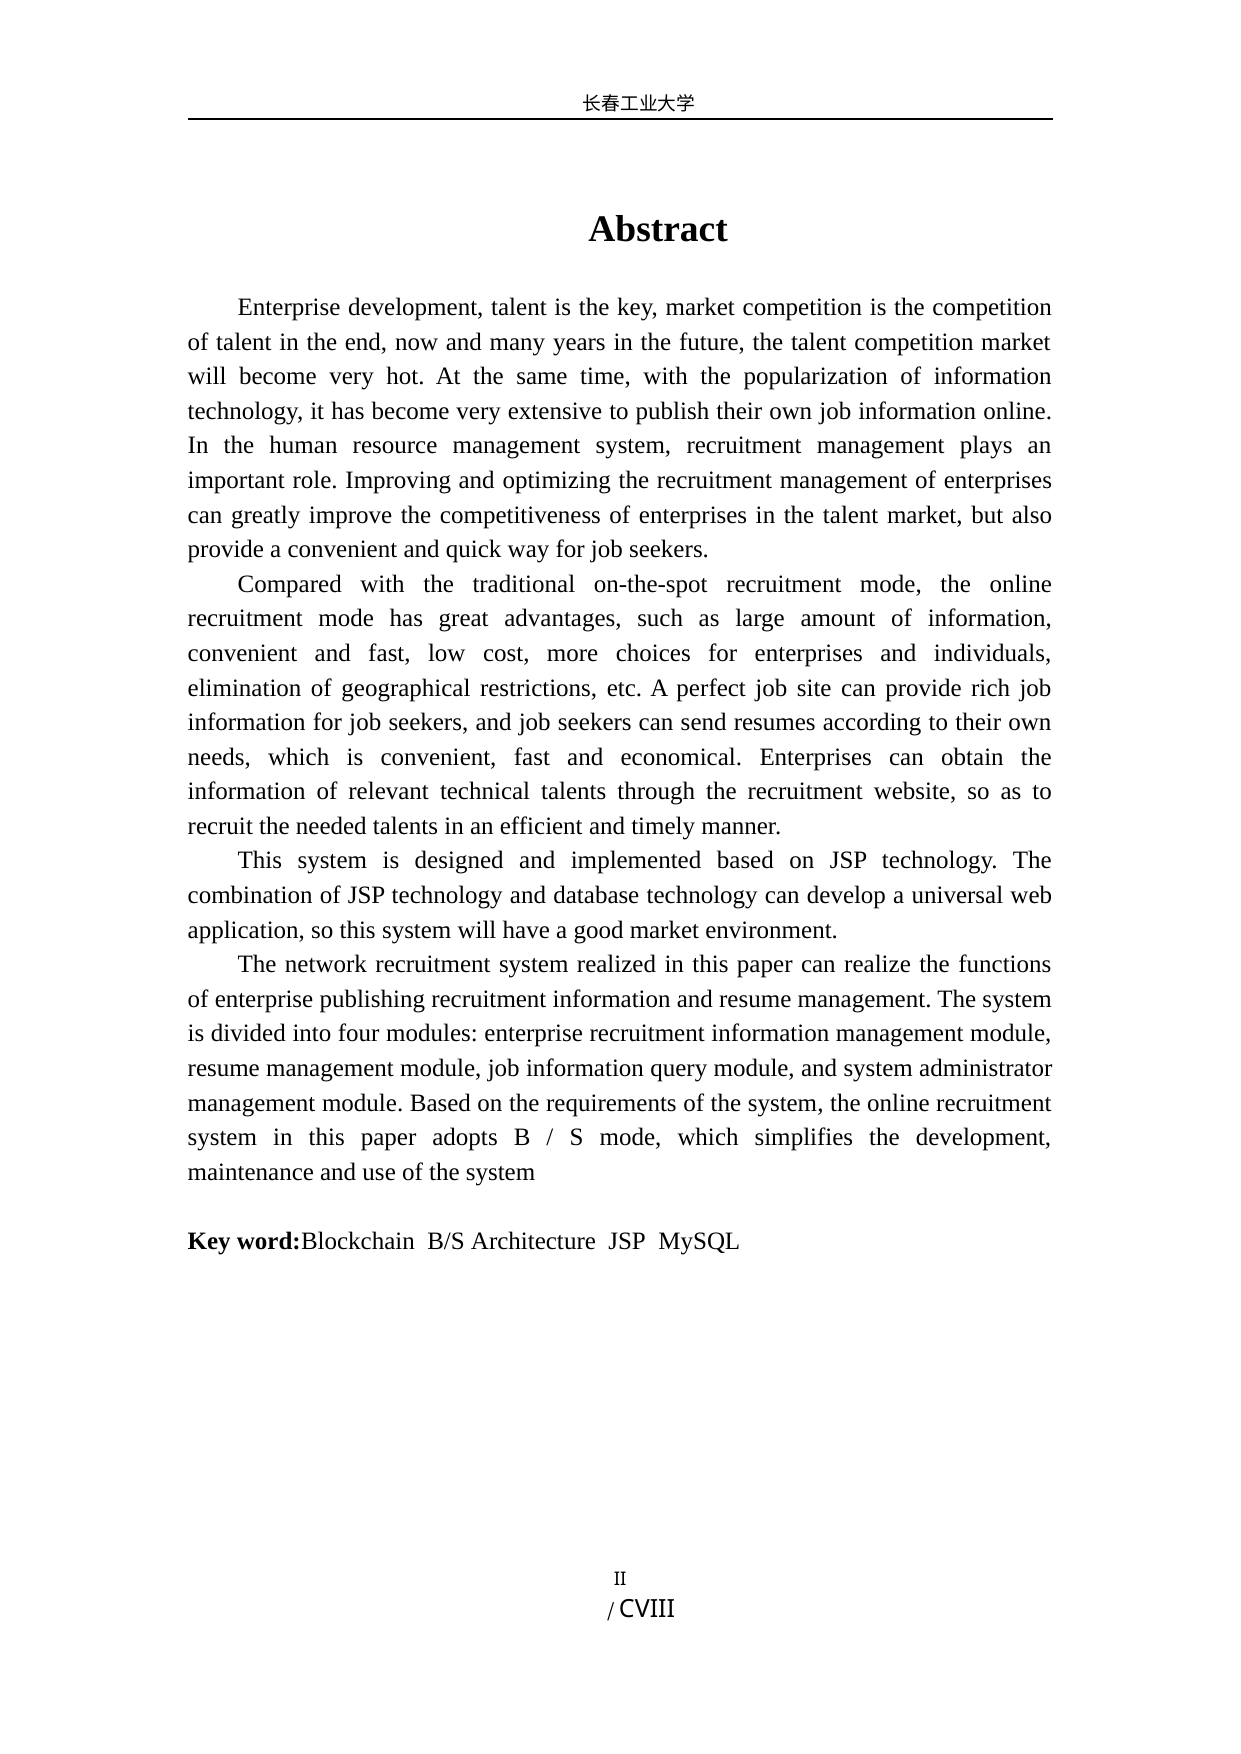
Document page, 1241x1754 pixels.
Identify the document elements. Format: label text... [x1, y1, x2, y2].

text This system is designed and implemented based on JSP technology. The combination of JSP technology and database technology can develop a universal web application, so this system will have a good market environment. [187, 843, 1053, 946]
text Enterprise development, talent is the key, market competition is the competition of talent in the end, now and many years in the future, the talent competition market will become very hot. At the same time, with the popularization of information technology, it has become very extensive to publish their own job information online. In the human resource management system, recruitment management plays an important role. Improving and optimizing the recruitment management of enterprises can greatly improve the competitiveness of enterprises in the talent market, but also provide a convenient and quick way for job seekers. [187, 289, 1053, 566]
text Key word:Blockchain B/S Architecture JSP MySQL [187, 1223, 1053, 1258]
text The network recruitment system realized in this paper can realize the functions of enterprise publishing recruitment information and resume management. The system is divided into four modules: enterprise recruitment information management module, resume management module, job information query module, and system administrator management module. Based on the requirements of the system, the online recruitment system in this paper adopts B / S mode, which simplifies the development, maintenance and use of the system [187, 946, 1053, 1188]
text Compared with the traditional on-the-spot recruitment mode, the online recruitment mode has great advantages, such as large amount of information, convenient and fast, low cost, more choices for enterprises and individuals, elimination of geographical restrictions, etc. A perfect job site can provide rich job information for job seekers, and job seekers can send resumes according to their own needs, which is convenient, fast and economical. Enterprises can obtain the information of relevant technical talents through the recruitment website, so as to recruit the needed talents in an efficient and timely manner. [187, 566, 1053, 843]
subtitle Abstract [187, 193, 1053, 262]
